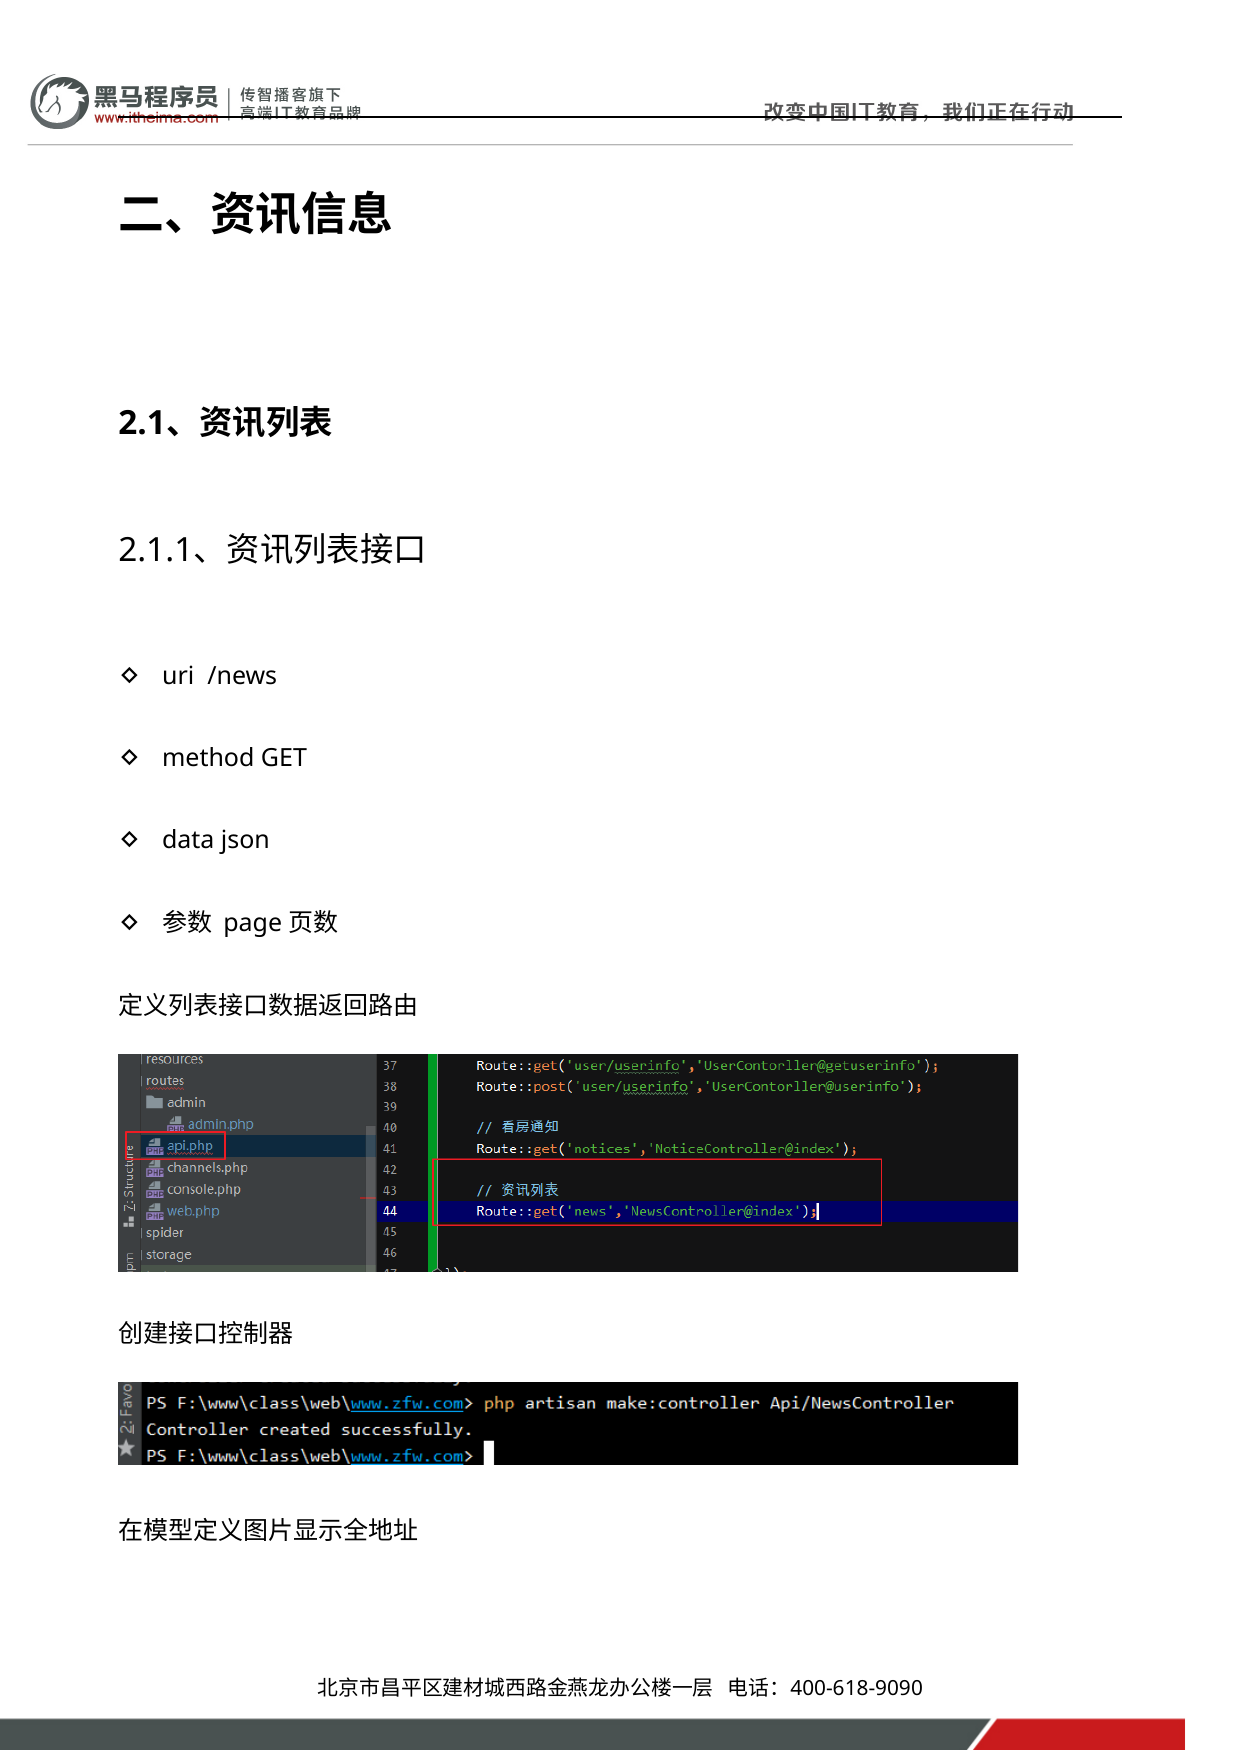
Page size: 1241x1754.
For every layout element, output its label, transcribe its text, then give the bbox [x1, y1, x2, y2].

subtitle 二、资讯信息 [118, 162, 1122, 259]
list data json [118, 806, 1122, 871]
subtitle 2.1.1、资讯列表接口 [118, 515, 1122, 580]
list method GET [118, 724, 1122, 789]
text 定义列表接口数据返回路由 [118, 971, 1122, 1036]
picture [118, 1382, 1019, 1465]
picture [0, 1659, 1186, 1750]
list uri /news [118, 642, 1122, 707]
picture [0, 3, 1176, 153]
text 创建接口控制器 [118, 1299, 1122, 1364]
picture [118, 1054, 1019, 1272]
text 在模型定义图片显示全地址 [118, 1496, 1122, 1561]
subtitle 2.1、资讯列表 [118, 387, 1122, 452]
list 参数 page 页数 [118, 888, 1122, 953]
